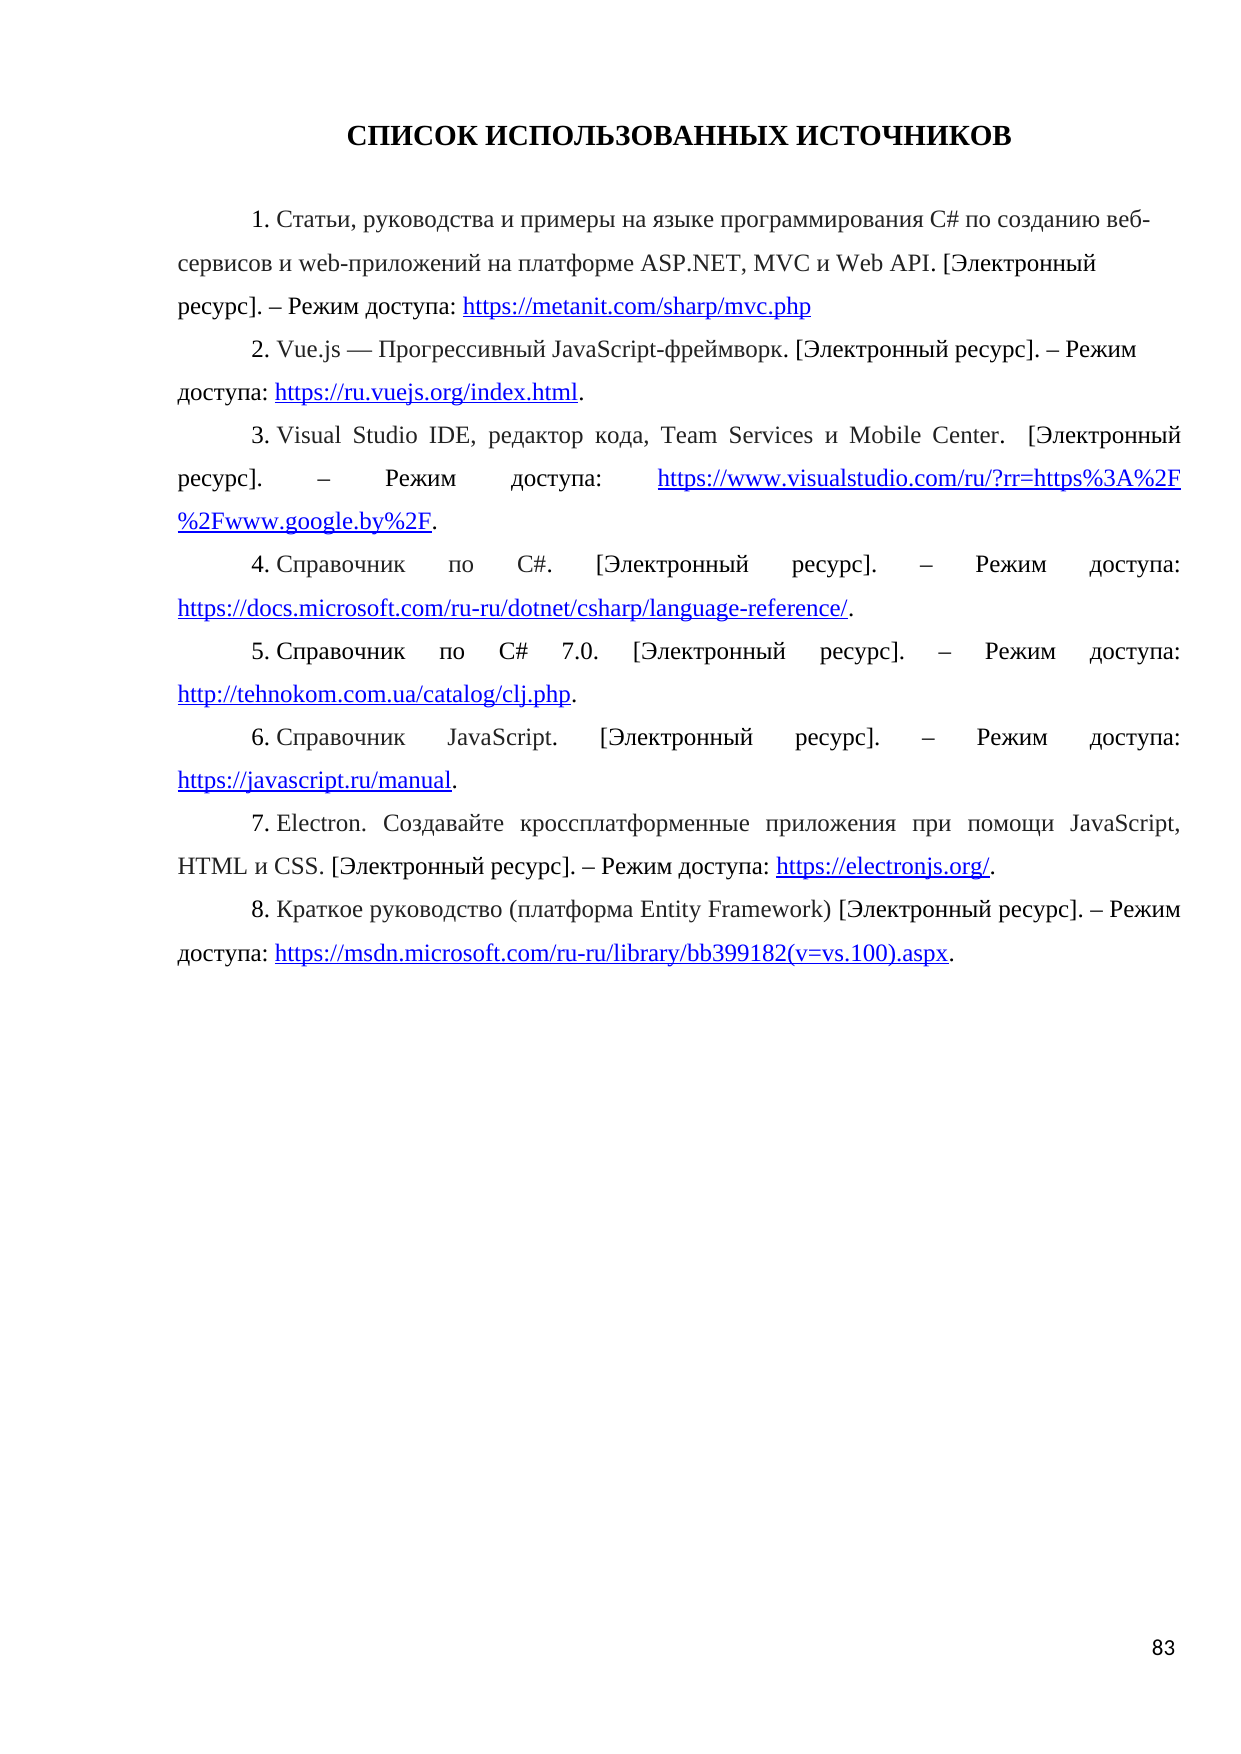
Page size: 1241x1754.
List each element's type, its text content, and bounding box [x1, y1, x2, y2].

list Visual Studio IDE, редактор кода, Team Services и Mobile Center. [Электронный ресурс]. – Режим доступа: https://www.visualstudio.com/ru/?rr=https%3A%2F%2Fwww.google.by%2F. [177, 420, 1181, 535]
list Статьи, руководства и примеры на языке программирования C# по созданию веб-сервисов и web-приложений на платформе ASP.NET, MVC и Web API. [Электронный ресурс]. – Режим доступа: https://metanit.com/sharp/mvc.php [177, 204, 1181, 319]
list Справочник по C#. [Электронный ресурс]. – Режим доступа: https://docs.microsoft.com/ru-ru/dotnet/csharp/language-reference/. [177, 549, 1181, 621]
list Краткое руководство (платформа Entity Framework) [Электронный ресурс]. – Режим доступа: https://msdn.microsoft.com/ru-ru/library/bb399182(v=vs.100).aspx. [177, 894, 1181, 966]
list Electron. Создавайте кроссплатформенные приложения при помощи JavaScript, HTML и CSS. [Электронный ресурс]. – Режим доступа: https://electronjs.org/. [177, 808, 1181, 880]
list Vue.js — Прогрессивный JavaScript-фреймворк. [Электронный ресурс]. – Режим доступа: https://ru.vuejs.org/index.html. [177, 334, 1181, 406]
list Cправочник по C# 7.0. [Электронный ресурс]. – Режим доступа: http://tehnokom.com.ua/catalog/clj.php. [177, 636, 1181, 708]
subtitle СПИСОК ИСПОЛЬЗОВАННЫХ ИСТОЧНИКОВ [177, 118, 1181, 152]
list Справочник JavaScript. [Электронный ресурс]. – Режим доступа: https://javascript.ru/manual. [177, 722, 1181, 794]
